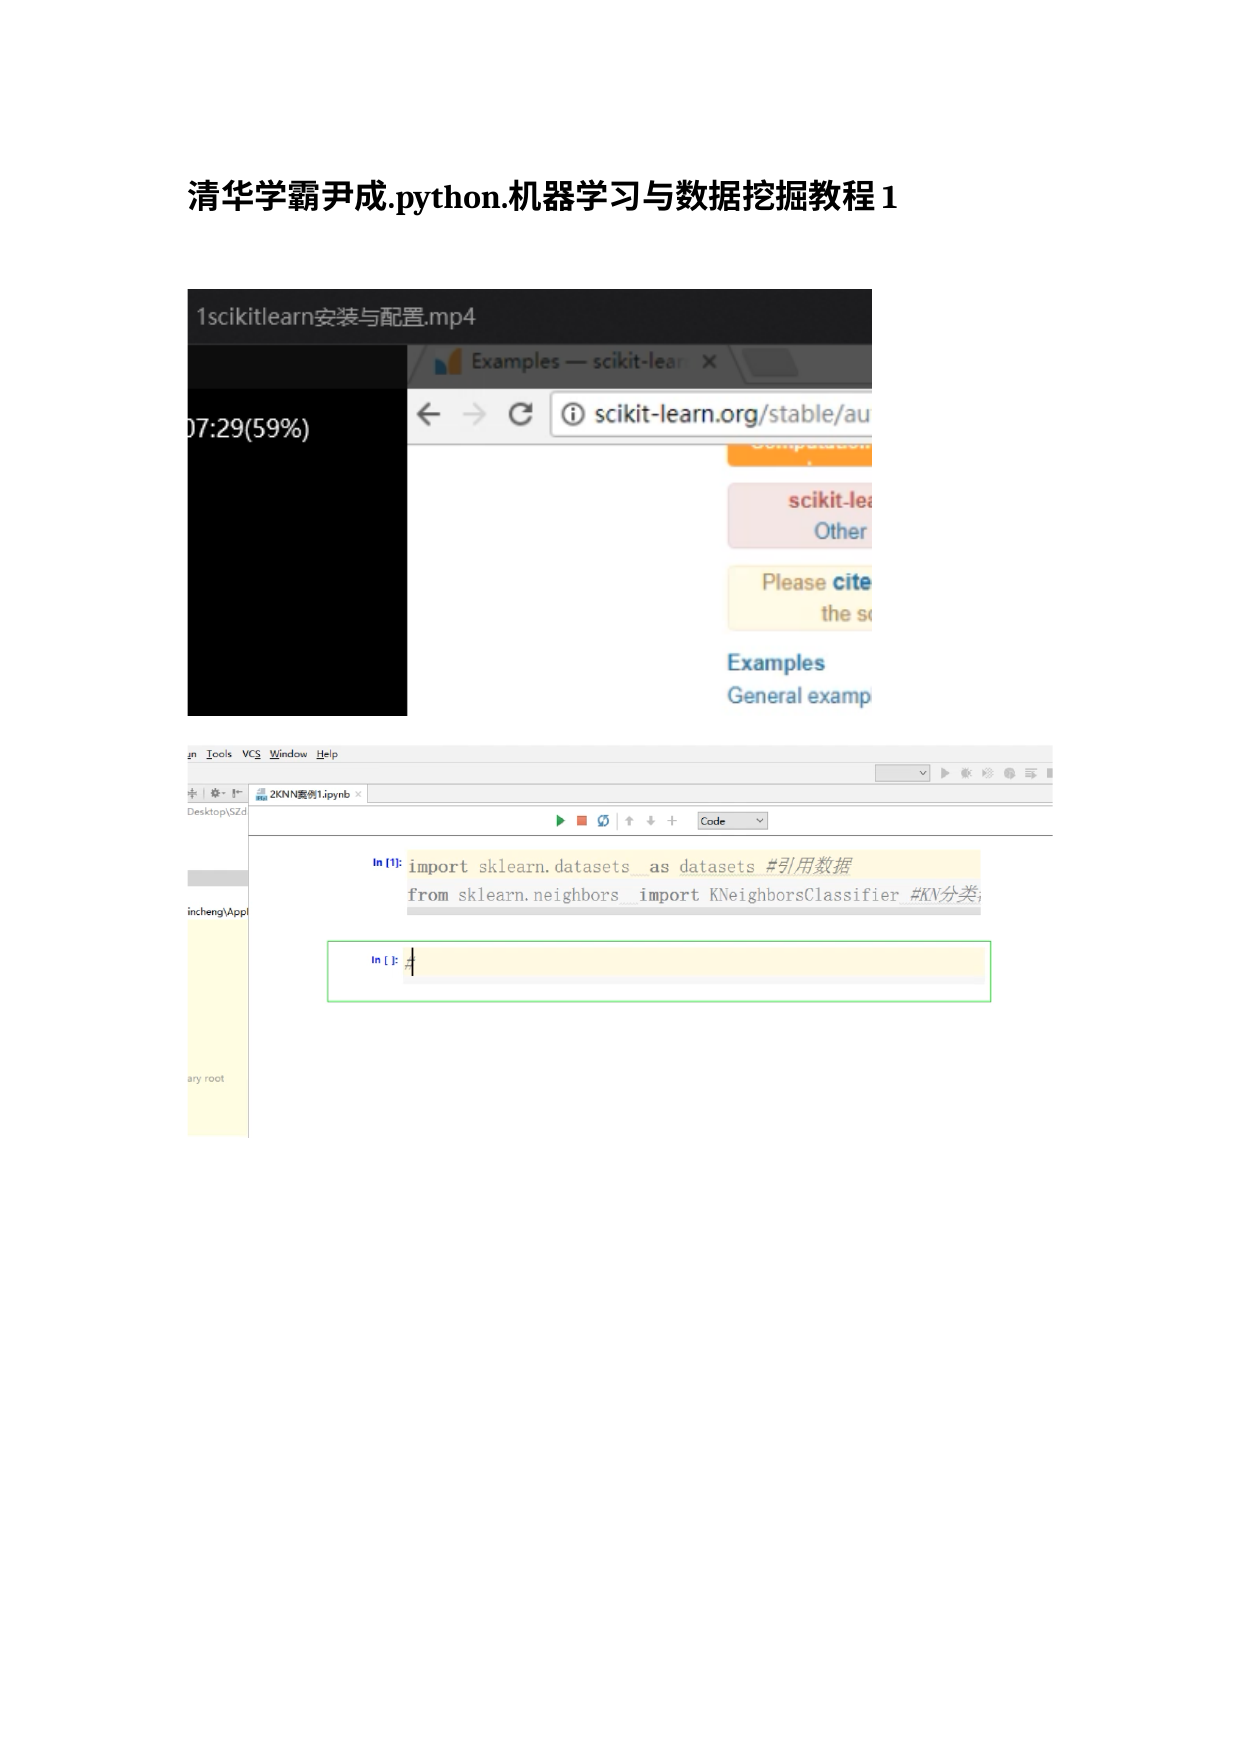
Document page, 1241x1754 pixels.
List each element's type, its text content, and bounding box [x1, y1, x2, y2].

picture [187, 289, 872, 716]
picture [187, 744, 1053, 1138]
subtitle 清华学霸尹成.python.机器学习与数据挖掘教程1 [187, 162, 1053, 227]
